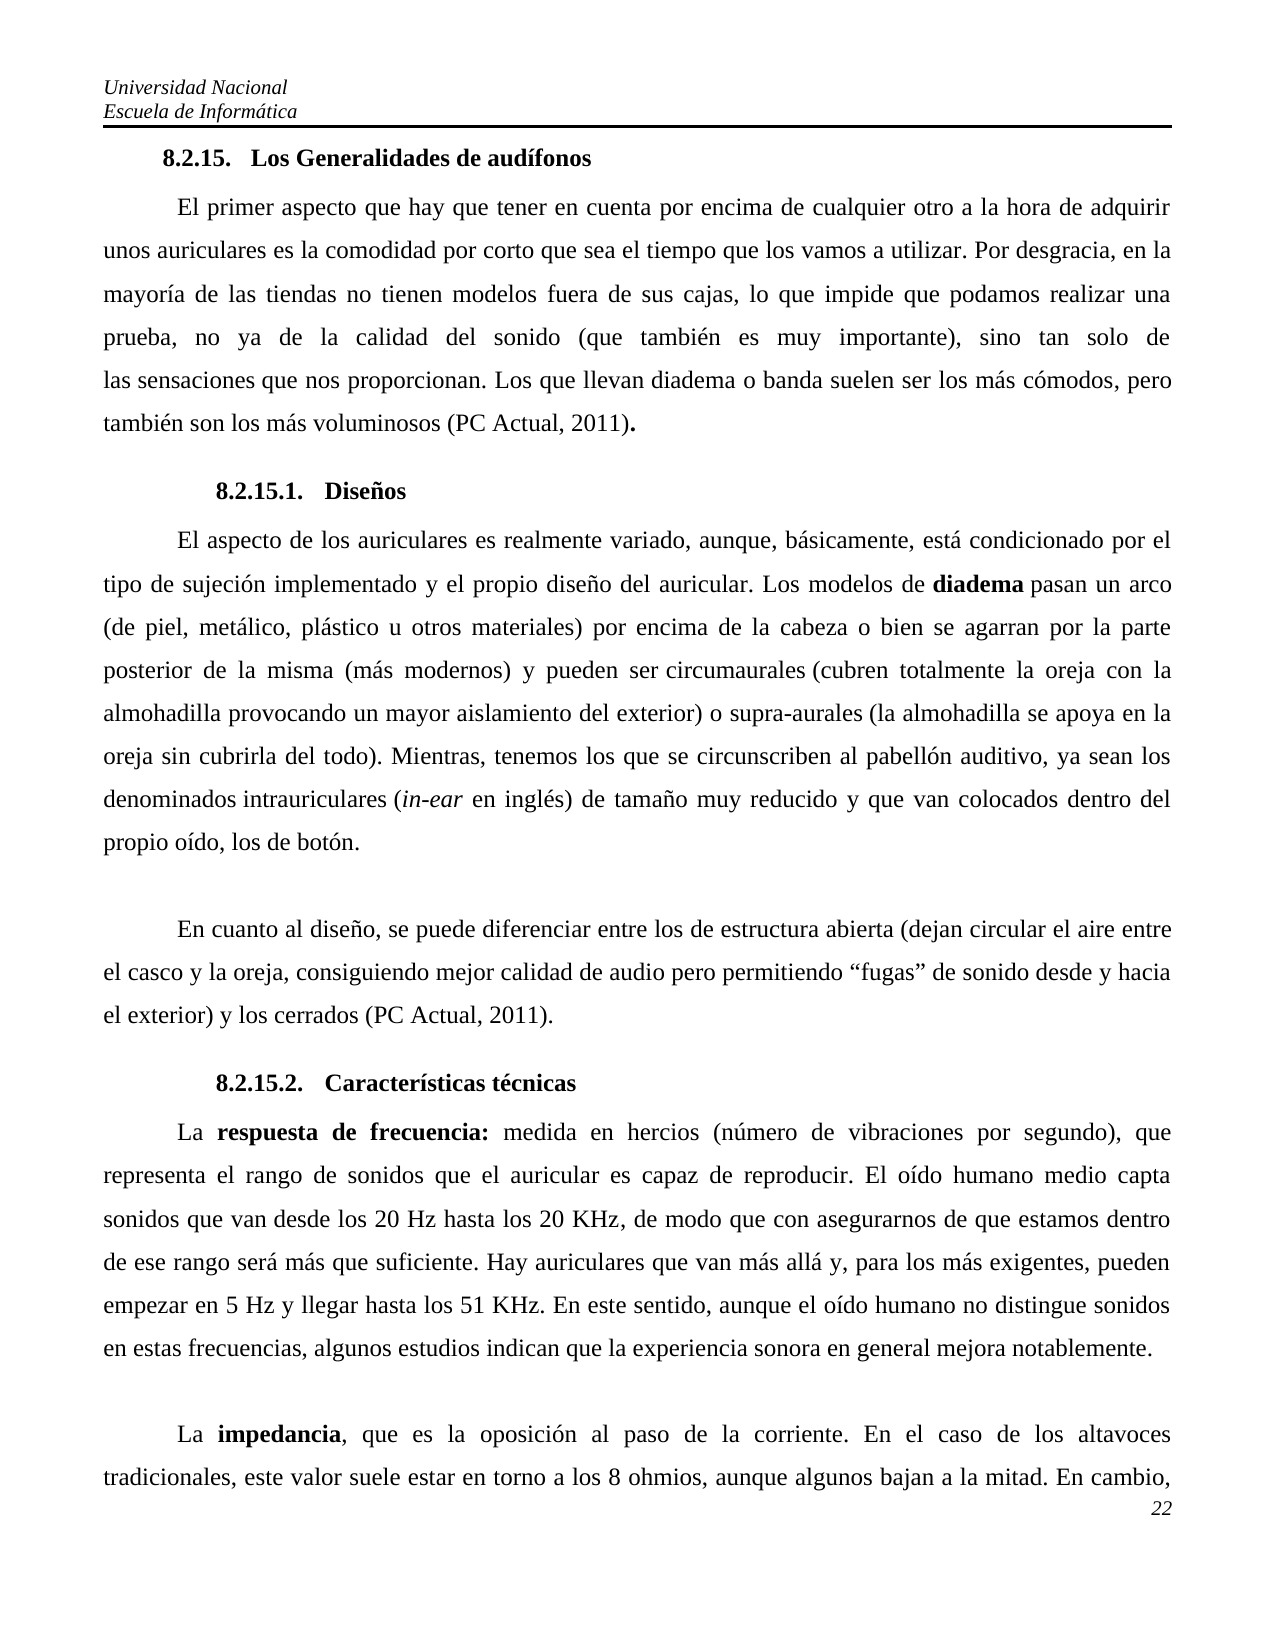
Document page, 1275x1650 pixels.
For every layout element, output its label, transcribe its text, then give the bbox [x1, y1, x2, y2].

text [103, 1419, 1172, 1491]
list Diseños [216, 476, 1172, 505]
text El primer aspecto que hay que tener en cuenta por encima de cualquier otro a la hora de adquirir unos auriculares es la comodidad por corto que sea el tiempo que los vamos a utilizar. Por desgracia, en la mayoría de las tiendas no tienen modelos fuera de sus cajas, lo que impide que podamos realizar una prueba, no ya de la calidad del sonido (que también es muy importante), sino tan solo de las sensaciones que nos proporcionan. Los que llevan diadema o banda suelen ser los más cómodos, pero también son los más voluminosos . [103, 192, 1172, 437]
list Características técnicas [216, 1068, 1172, 1097]
text En cuanto al diseño, se puede diferenciar entre los de estructura abierta (dejan circular el aire entre el casco y la oreja, consiguiendo mejor calidad de audio pero permitiendo “fugas” de sonido desde y hacia el exterior) y los cerrados . [103, 914, 1172, 1029]
text Los Generalidades de audífonos [162, 143, 1172, 172]
text El aspecto de los auriculares es realmente variado, aunque, básicamente, está condicionado por el tipo de sujeción implementado y el propio diseño del auricular. Los modelos de diadema pasan un arco (de piel, metálico, plástico u otros materiales) por encima de la cabeza o bien se agarran por la parte posterior de la misma (más modernos) y pueden ser circumaurales (cubren totalmente la oreja con la almohadilla provocando un mayor aislamiento del exterior) o supra-aurales (la almohadilla se apoya en la oreja sin cubrirla del todo). Mientras, tenemos los que se circunscriben al pabellón auditivo, ya sean los denominados intrauriculares (in-ear en inglés) de tamaño muy reducido y que van colocados dentro del propio oído, los de botón. [103, 526, 1172, 856]
text La respuesta de frecuencia: medida en hercios (número de vibraciones por segundo), que representa el rango de sonidos que el auricular es capaz de reproducir. El oído humano medio capta sonidos que van desde los 20 Hz hasta los 20 KHz, de modo que con asegurarnos de que estamos dentro de ese rango será más que suficiente. Hay auriculares que van más allá y, para los más exigentes, pueden empezar en 5 Hz y llegar hasta los 51 KHz. En este sentido, aunque el oído humano no distingue sonidos en estas frecuencias, algunos estudios indican que la experiencia sonora en general mejora notablemente. [103, 1117, 1172, 1362]
